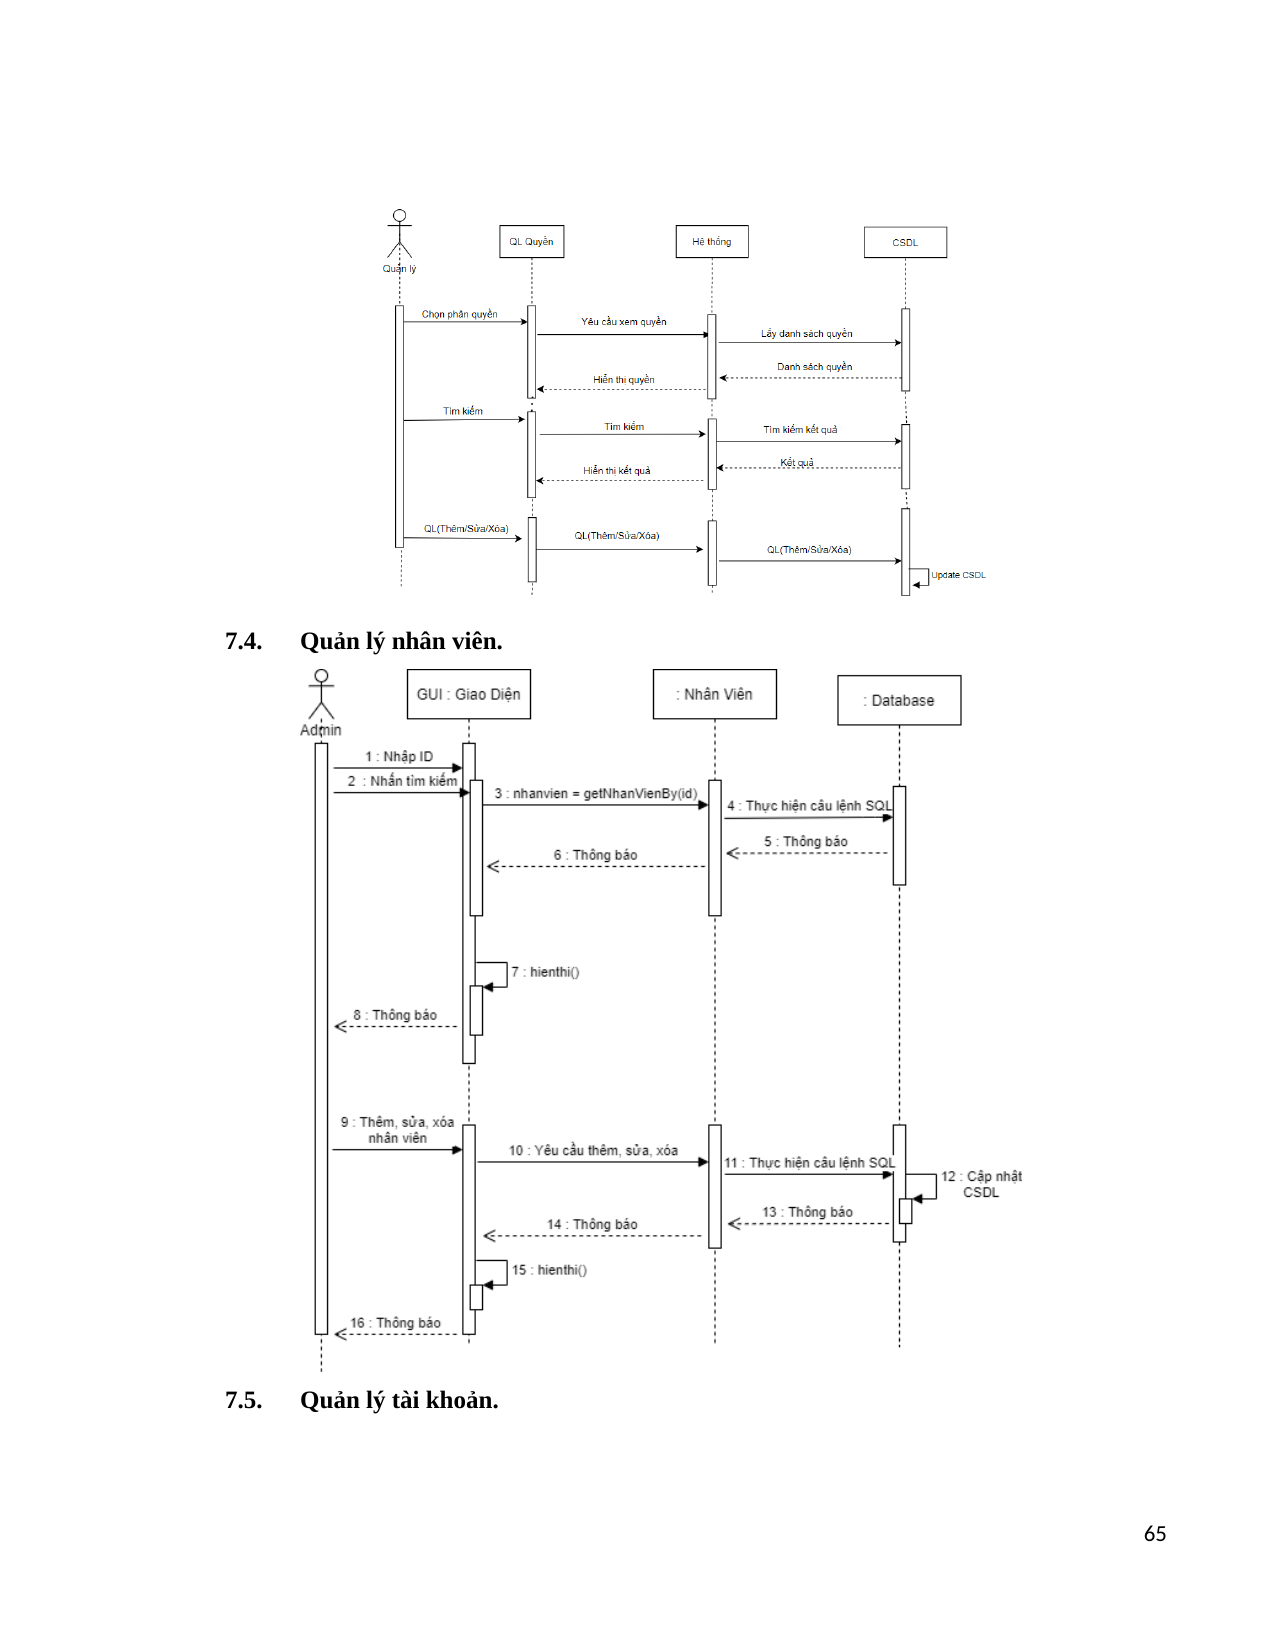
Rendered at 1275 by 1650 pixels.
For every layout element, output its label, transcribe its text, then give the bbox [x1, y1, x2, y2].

picture [300, 669, 1022, 1372]
list Quản lý tài khoản. [225, 1385, 1167, 1414]
picture [300, 150, 1047, 612]
list Quản lý nhân viên. [225, 626, 1167, 655]
